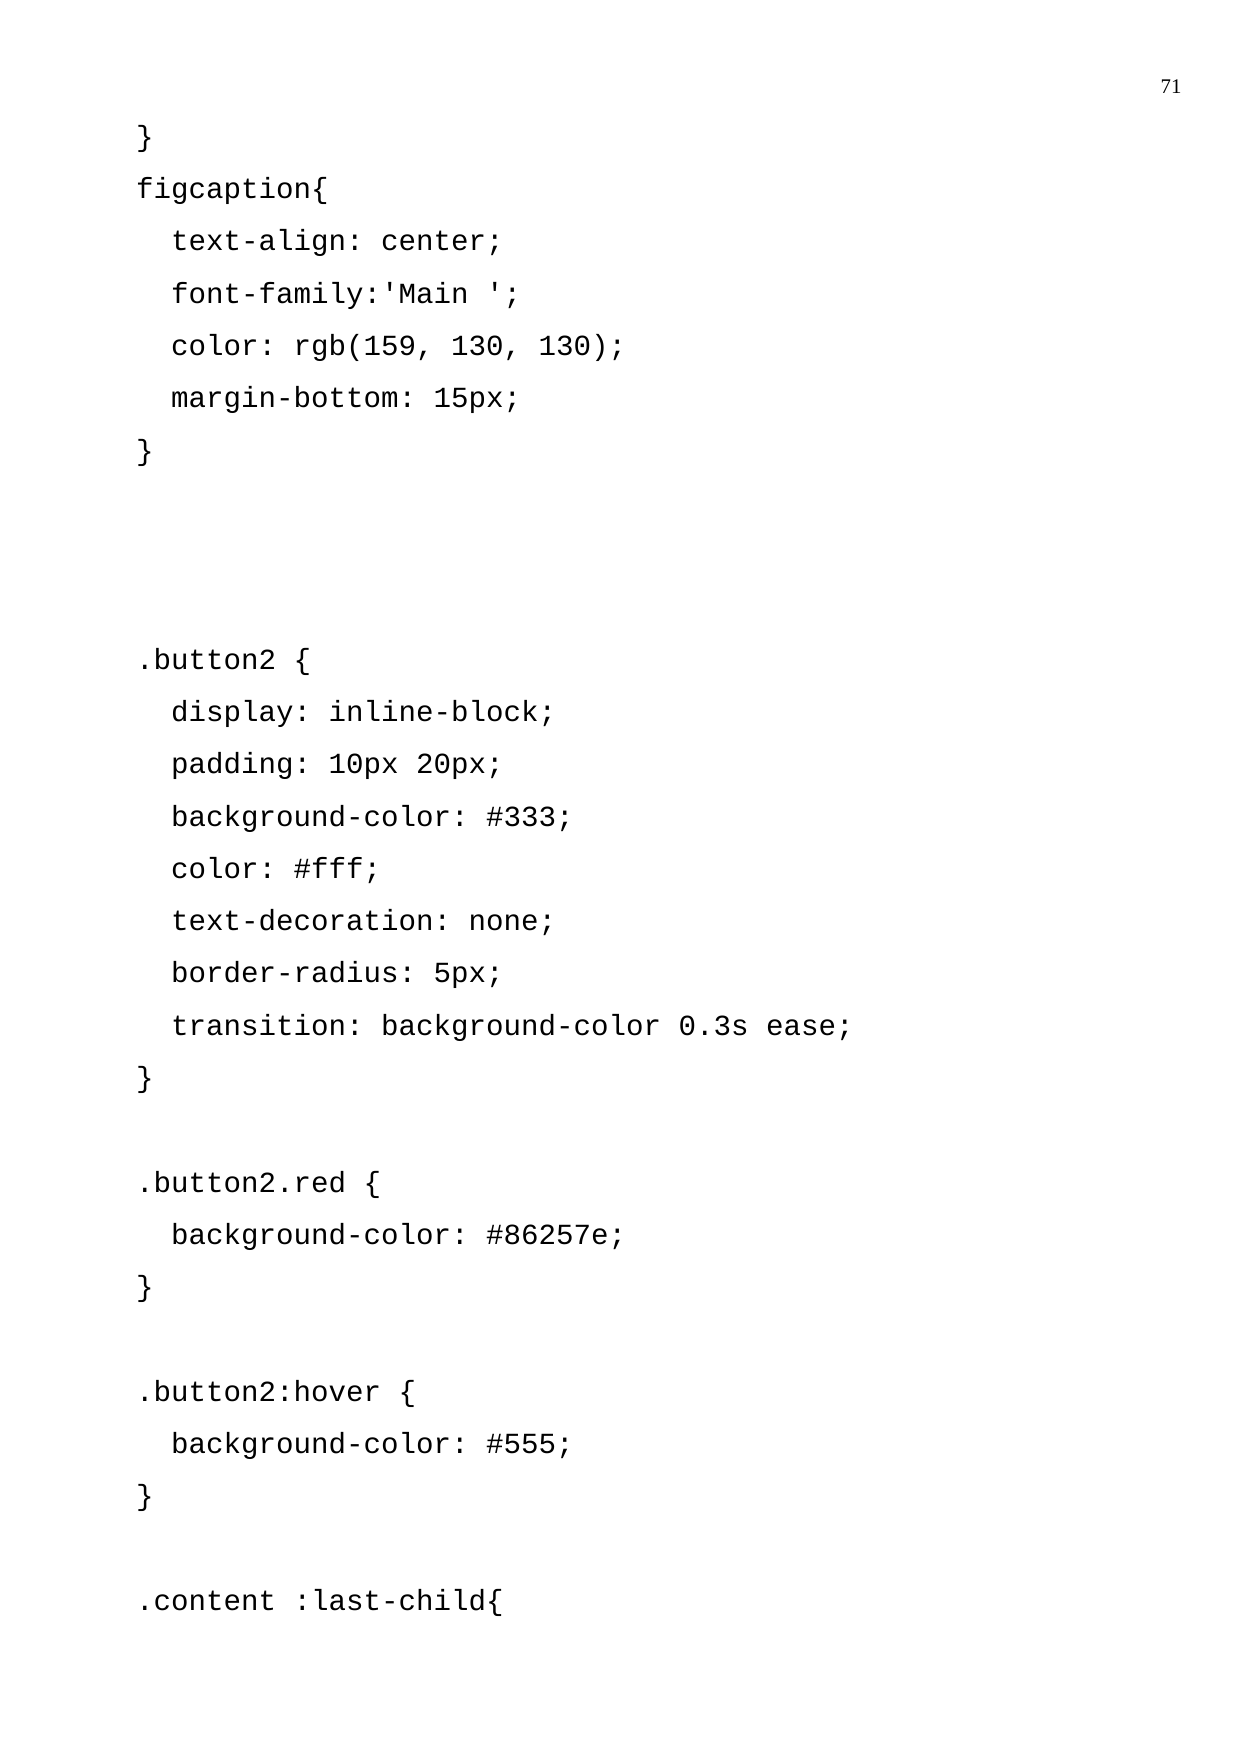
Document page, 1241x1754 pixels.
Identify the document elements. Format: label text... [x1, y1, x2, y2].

text background-color: #333; [136, 802, 1181, 835]
text text-decoration: none; [136, 906, 1181, 939]
text } [136, 122, 1181, 155]
text color: #fff; [136, 854, 1181, 887]
text .button2:hover { [136, 1377, 1181, 1410]
text } [136, 1272, 1181, 1305]
text .button2 { [136, 645, 1181, 678]
text } [136, 1482, 1181, 1514]
text figcaption{ [136, 174, 1181, 207]
text background-color: #86257e; [136, 1220, 1181, 1253]
text display: inline-block; [136, 697, 1181, 730]
text border-radius: 5px; [136, 959, 1181, 992]
text text-align: center; [136, 227, 1181, 259]
text color: rgb(159, 130, 130); [136, 331, 1181, 364]
text .content :last-child{ [136, 1586, 1181, 1619]
text } [136, 436, 1181, 469]
text .button2.red { [136, 1168, 1181, 1201]
text font-family:'Main '; [136, 279, 1181, 312]
text } [136, 1063, 1181, 1096]
text background-color: #555; [136, 1429, 1181, 1462]
text margin-bottom: 15px; [136, 383, 1181, 416]
text transition: background-color 0.3s ease; [136, 1011, 1181, 1044]
text padding: 10px 20px; [136, 749, 1181, 782]
